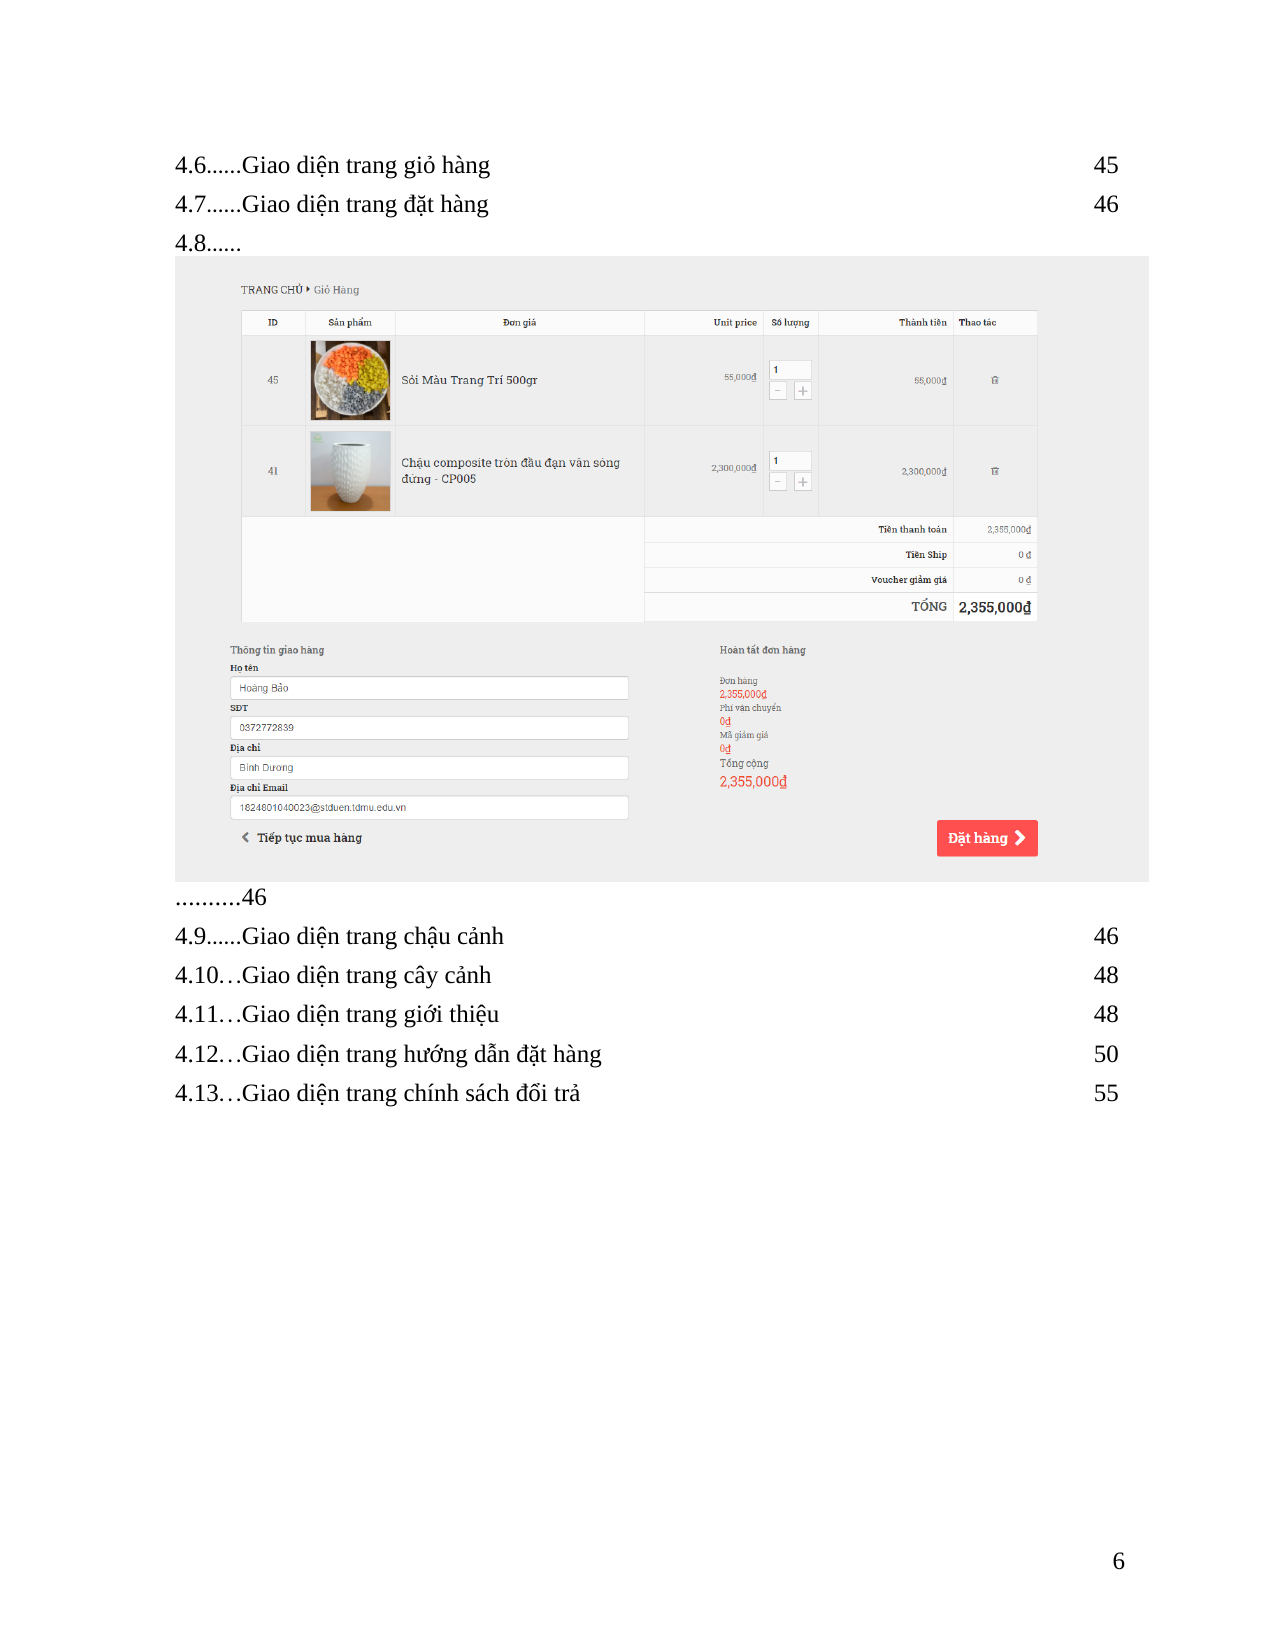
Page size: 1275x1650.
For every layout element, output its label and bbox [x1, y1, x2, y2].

picture [175, 256, 1149, 882]
